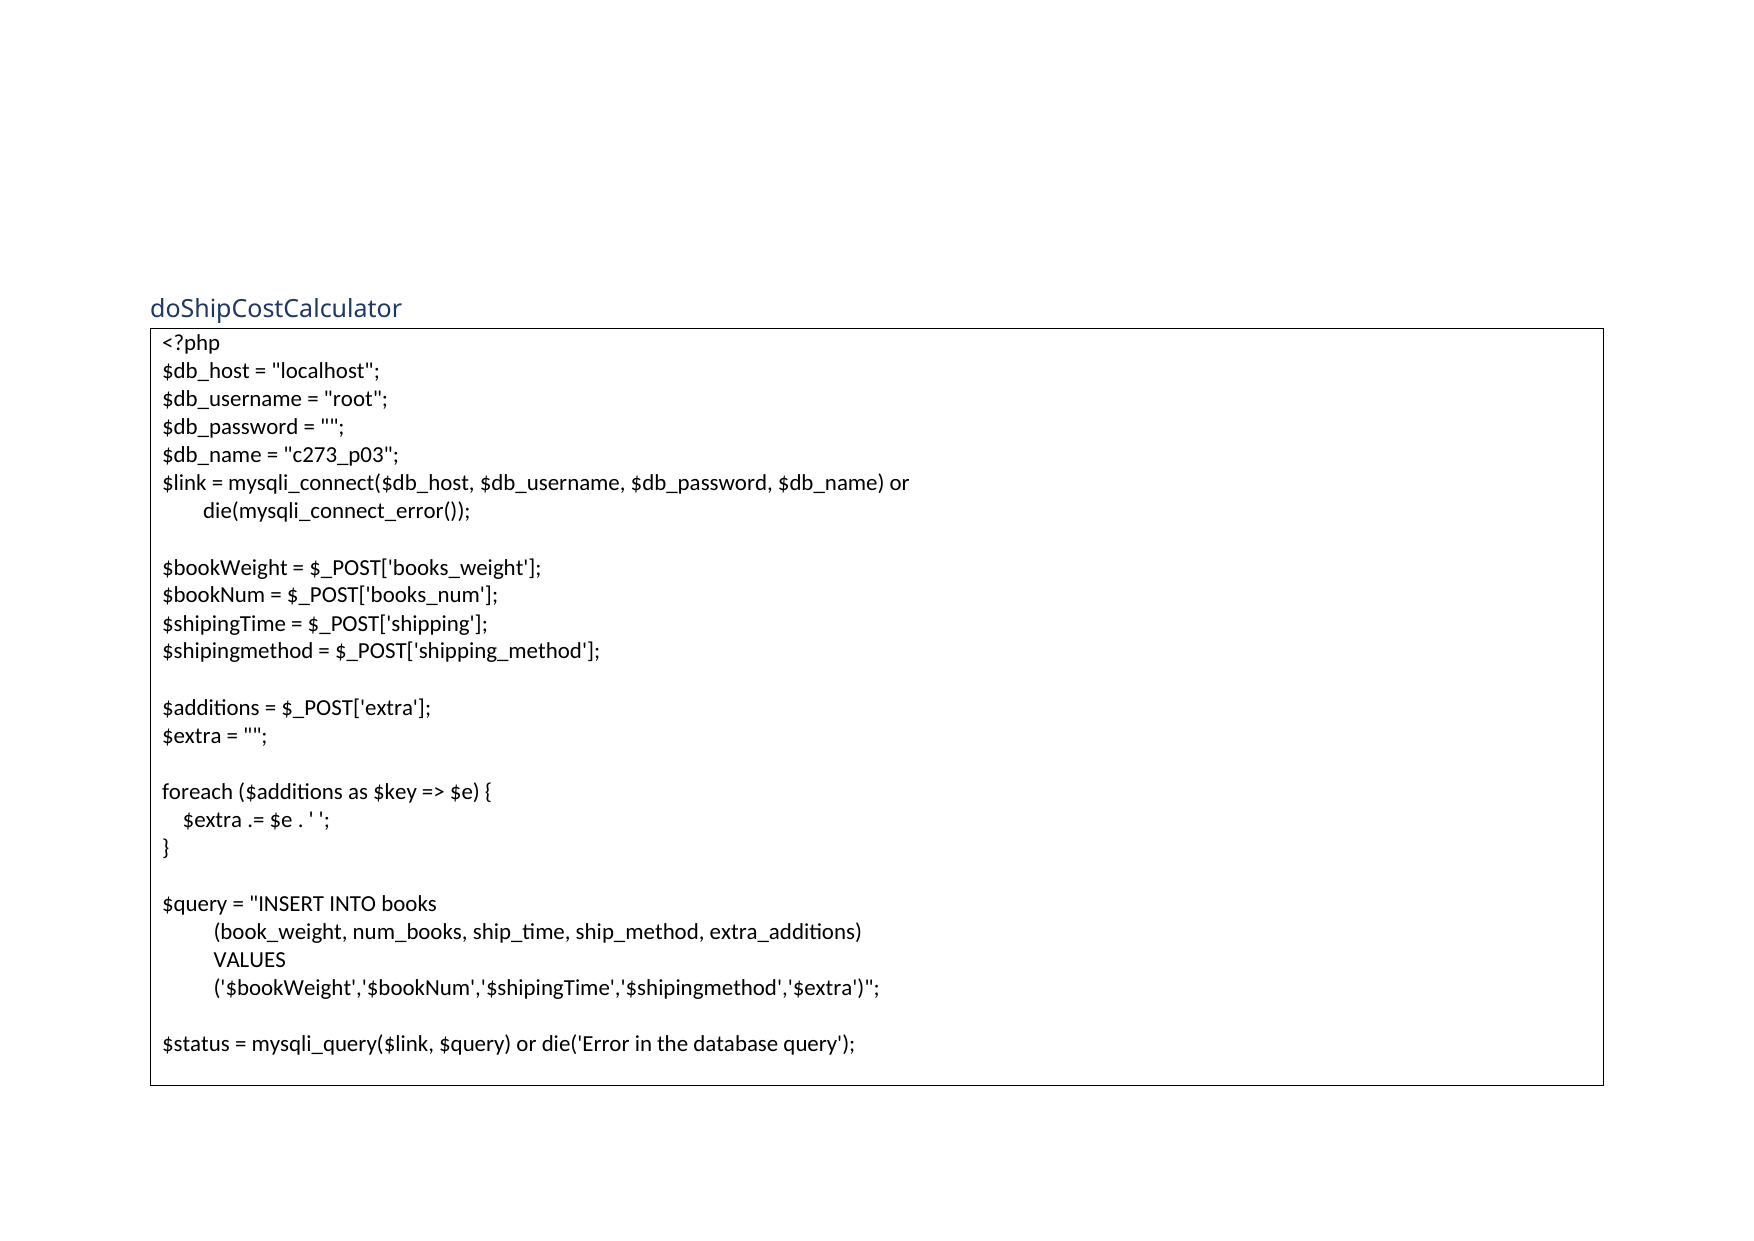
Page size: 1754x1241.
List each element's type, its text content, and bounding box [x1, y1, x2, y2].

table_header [151, 329, 1603, 1085]
subtitle doShipCostCalculator [150, 291, 1604, 325]
